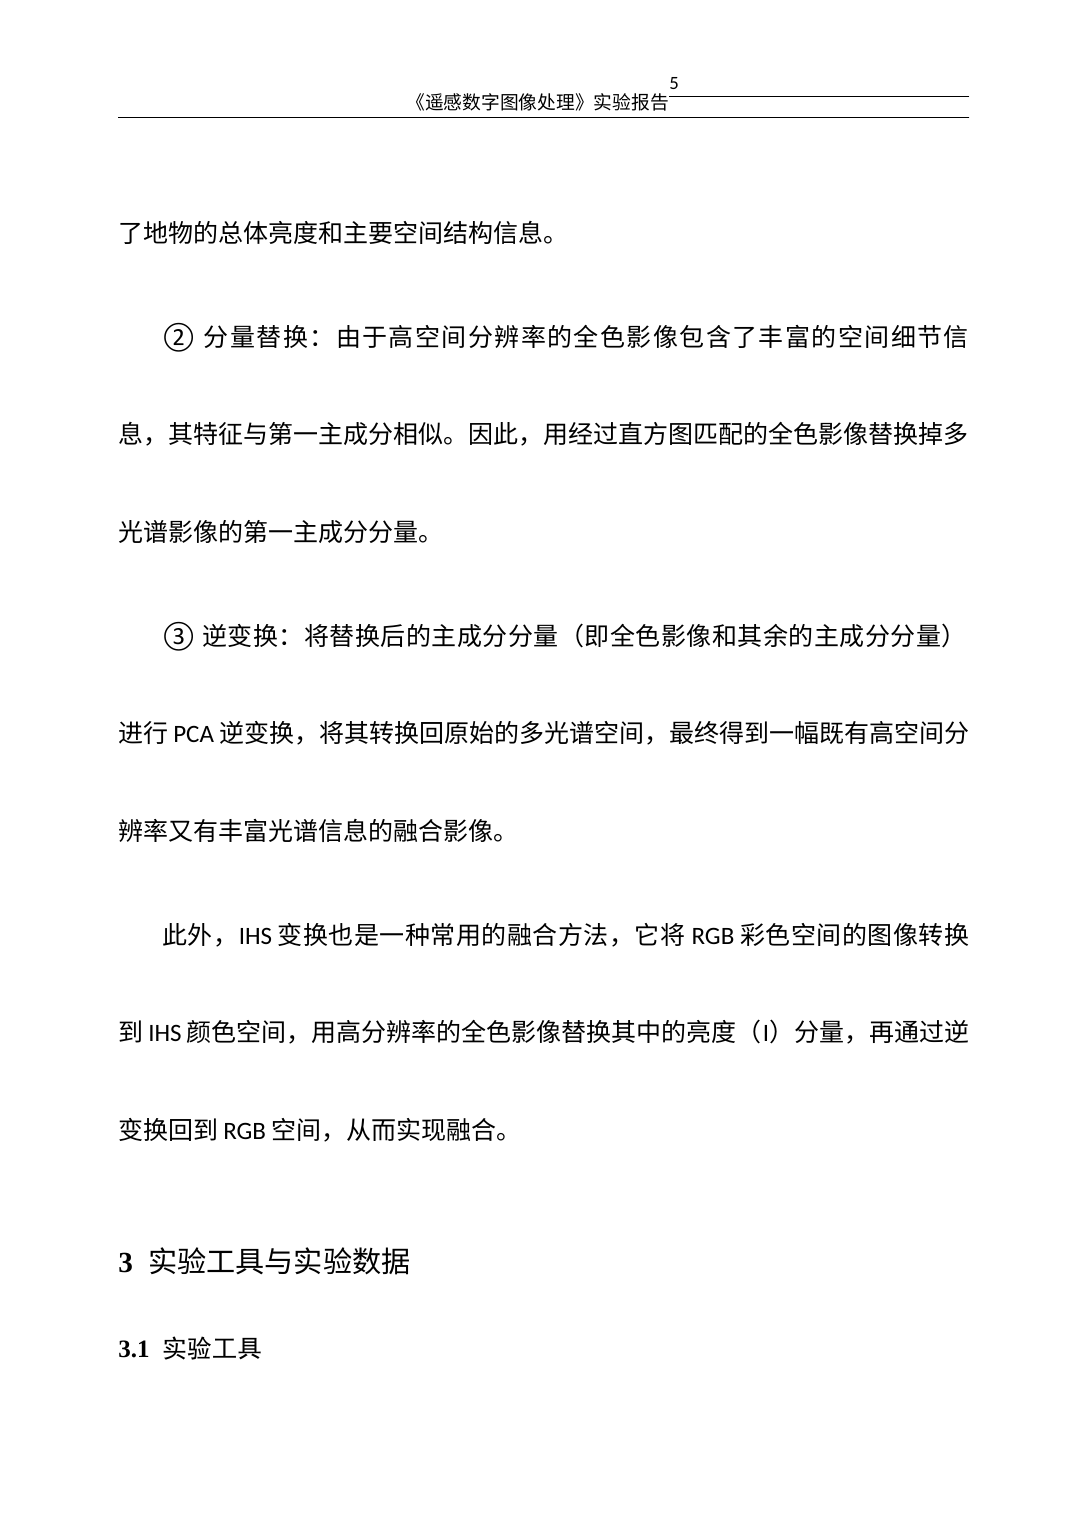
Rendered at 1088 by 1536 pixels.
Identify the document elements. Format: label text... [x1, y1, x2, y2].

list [118, 199, 969, 264]
text 3 实验工具与实验数据 [118, 1228, 969, 1293]
list ③ 逆变换：将替换后的主成分分量（即全色影像和其余的主成分分量）进行PCA逆变换，将其转换回原始的多光谱空间，最终得到一幅既有高空间分辨率又有丰富光谱信息的融合影像。 [118, 602, 969, 862]
list 此外，IHS变换也是一种常用的融合方法，它将RGB彩色空间的图像转换到IHS颜色空间，用高分辨率的全色影像替换其中的亮度（I）分量，再通过逆变换回到RGB空间，从而实现融合。 [118, 901, 969, 1161]
text 3.1 实验工具 [118, 1331, 969, 1364]
list ② 分量替换：由于高空间分辨率的全色影像包含了丰富的空间细节信息，其特征与第一主成分相似。因此，用经过直方图匹配的全色影像替换掉多光谱影像的第一主成分分量。 [118, 303, 969, 563]
